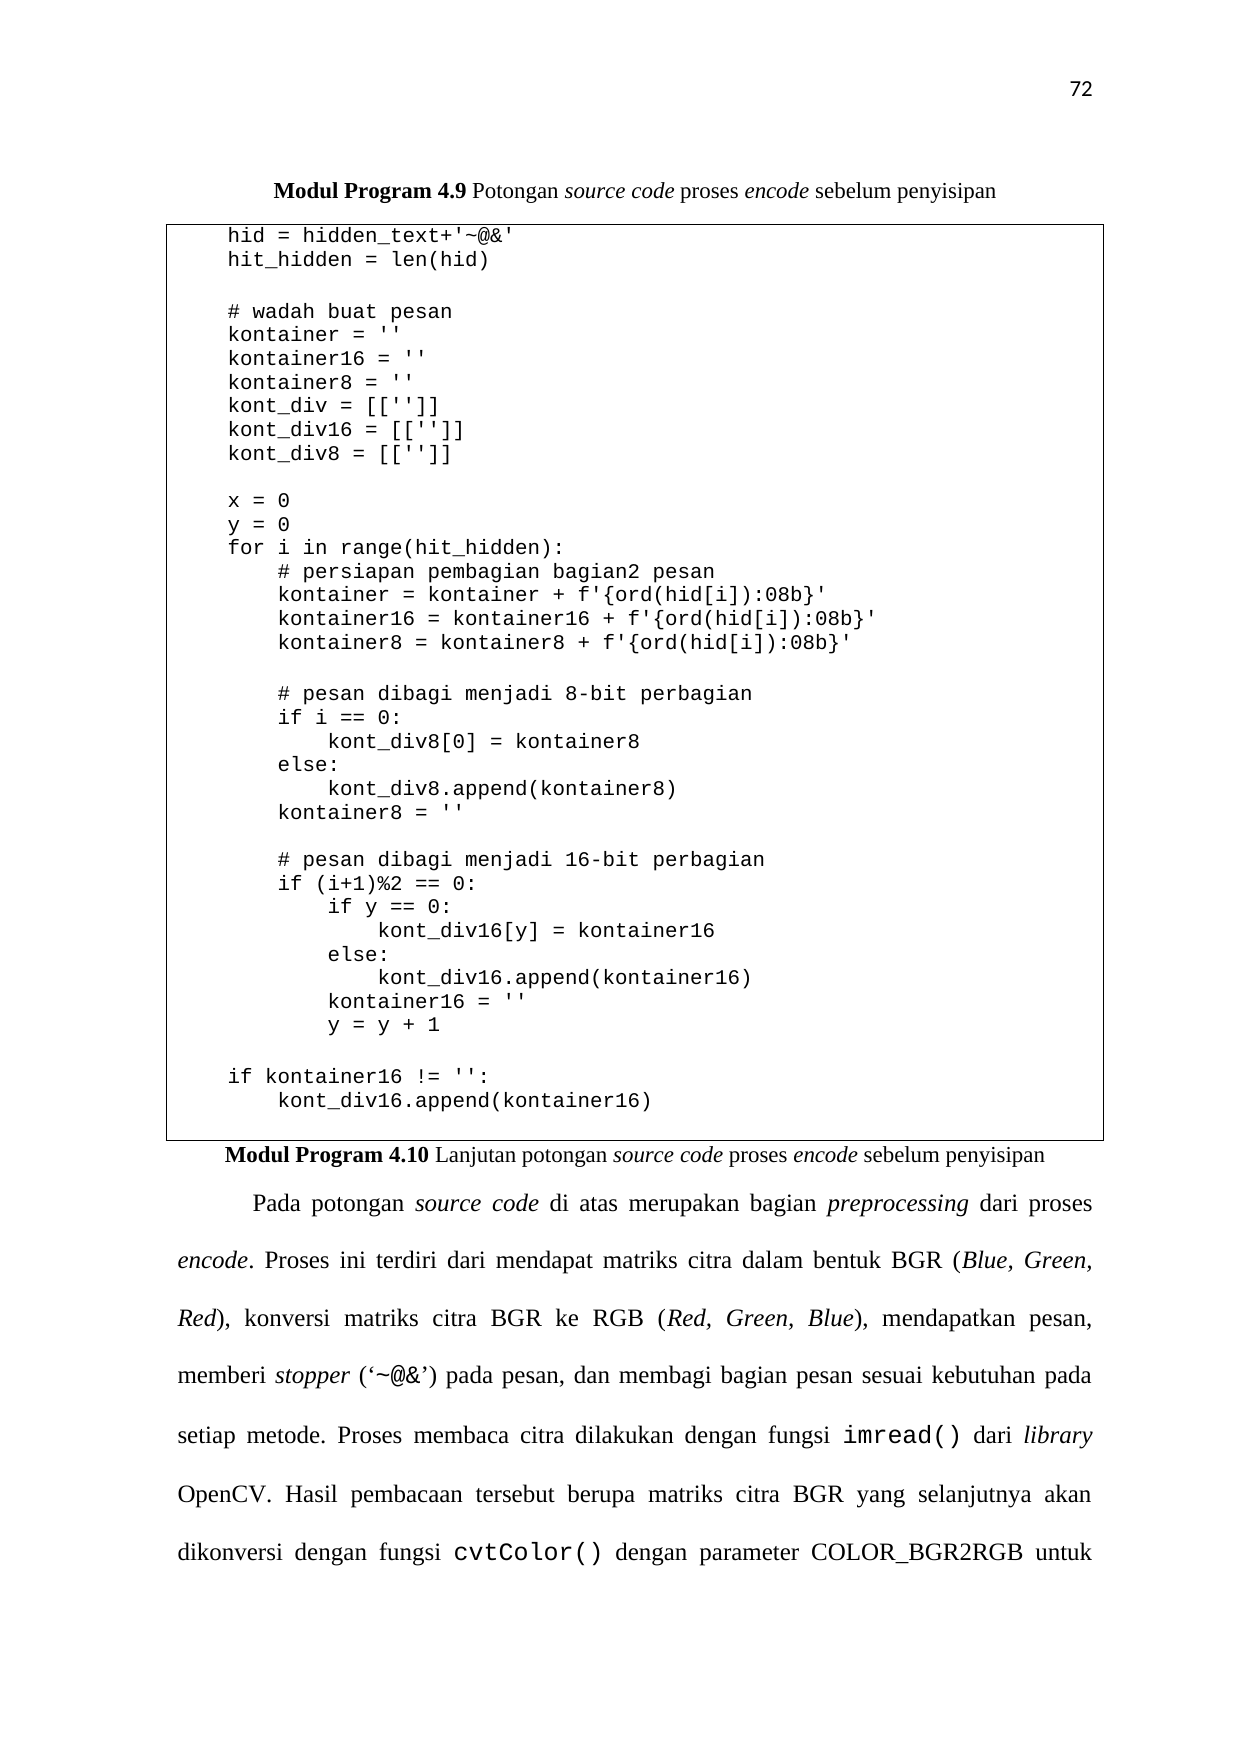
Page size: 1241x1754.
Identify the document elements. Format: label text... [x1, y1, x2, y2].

table_header hid = hidden_text+'~@&' hit_hidden = len(hid) # wadah buat pesan kontainer = '' kontainer16 = '' kontainer8 = '' kont_div = [['']] kont_div16 = [['']] kont_div8 = [['']] x = 0 y = 0 for i in range(hit_hidden): # persiapan pembagian bagian2 pesan kontainer = kontainer + f'{ord(hid[i]):08b}' kontainer16 = kontainer16 + f'{ord(hid[i]):08b}' kontainer8 = kontainer8 + f'{ord(hid[i]):08b}' # pesan dibagi menjadi 8-bit perbagian if i == 0: kont_div8[0] = kontainer8 else: kont_div8.append(kontainer8) kontainer8 = '' # pesan dibagi menjadi 16-bit perbagian if (i+1)%2 == 0: if y == 0: kont_div16[y] = kontainer16 else: kont_div16.append(kontainer16) kontainer16 = '' y = y + 1 if kontainer16 != '': kont_div16.append(kontainer16) [167, 225, 1103, 1140]
text Modul Program 4.9 Potongan source code proses encode sebelum penyisipan [177, 177, 1092, 203]
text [177, 1188, 1092, 1568]
text Modul Program 4.10 Lanjutan potongan source code proses encode sebelum penyisipan [177, 1141, 1092, 1167]
